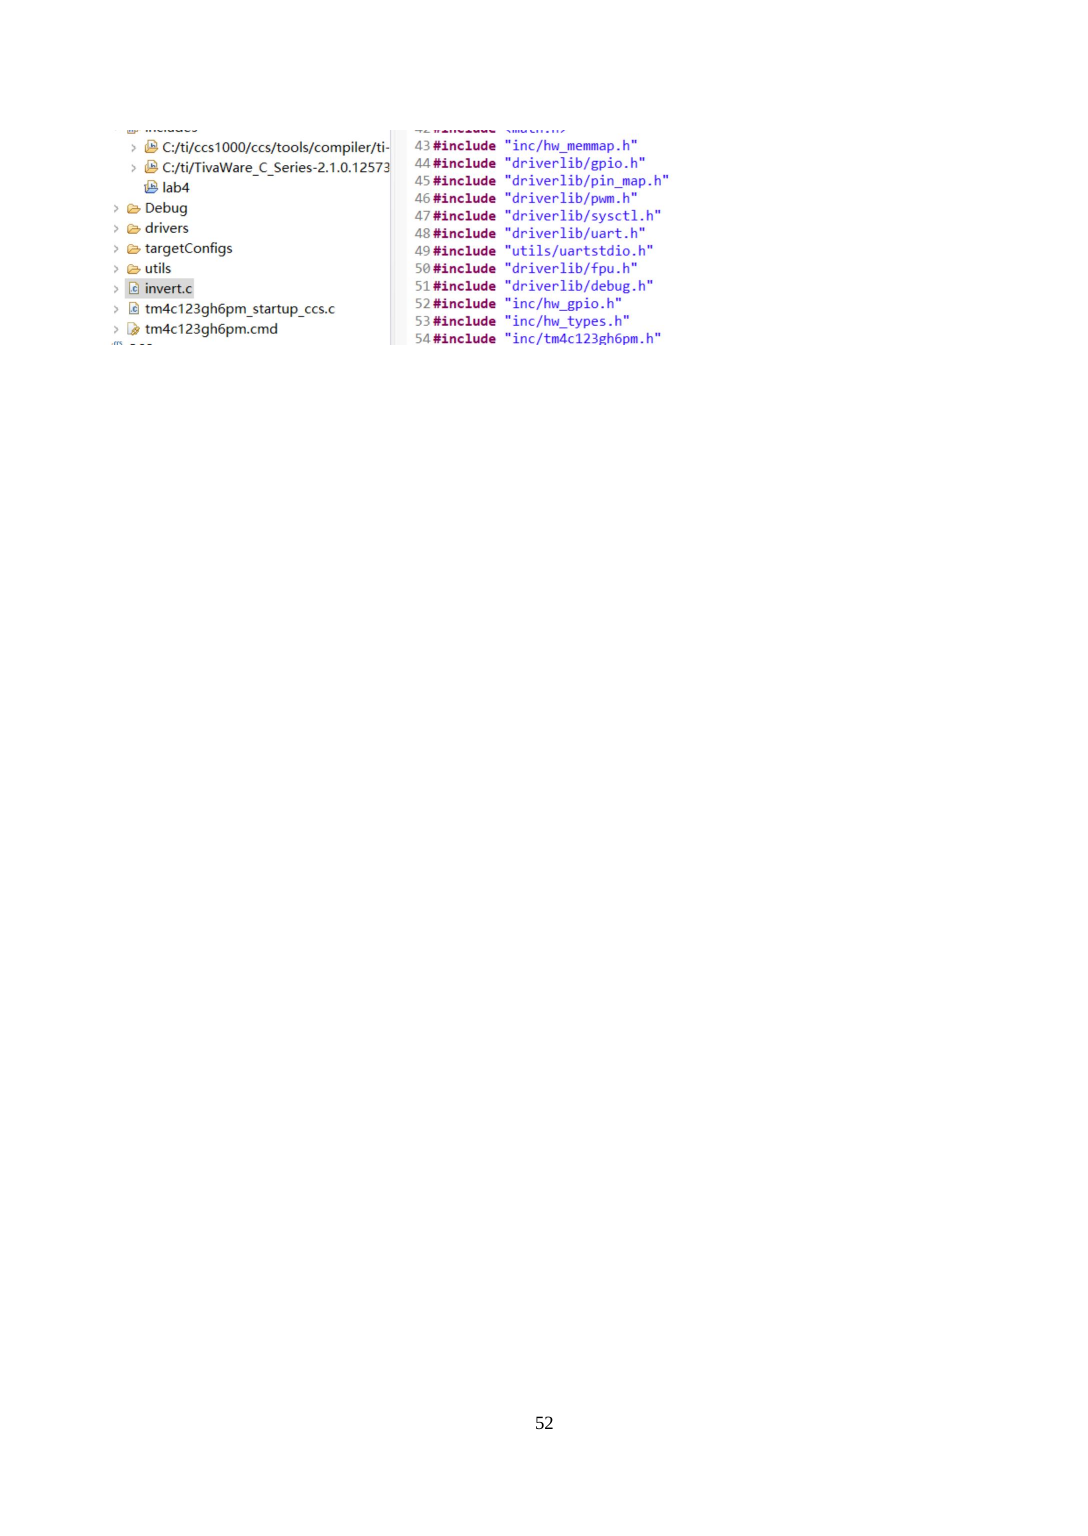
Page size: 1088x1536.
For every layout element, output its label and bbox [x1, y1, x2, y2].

picture [88, 130, 998, 345]
